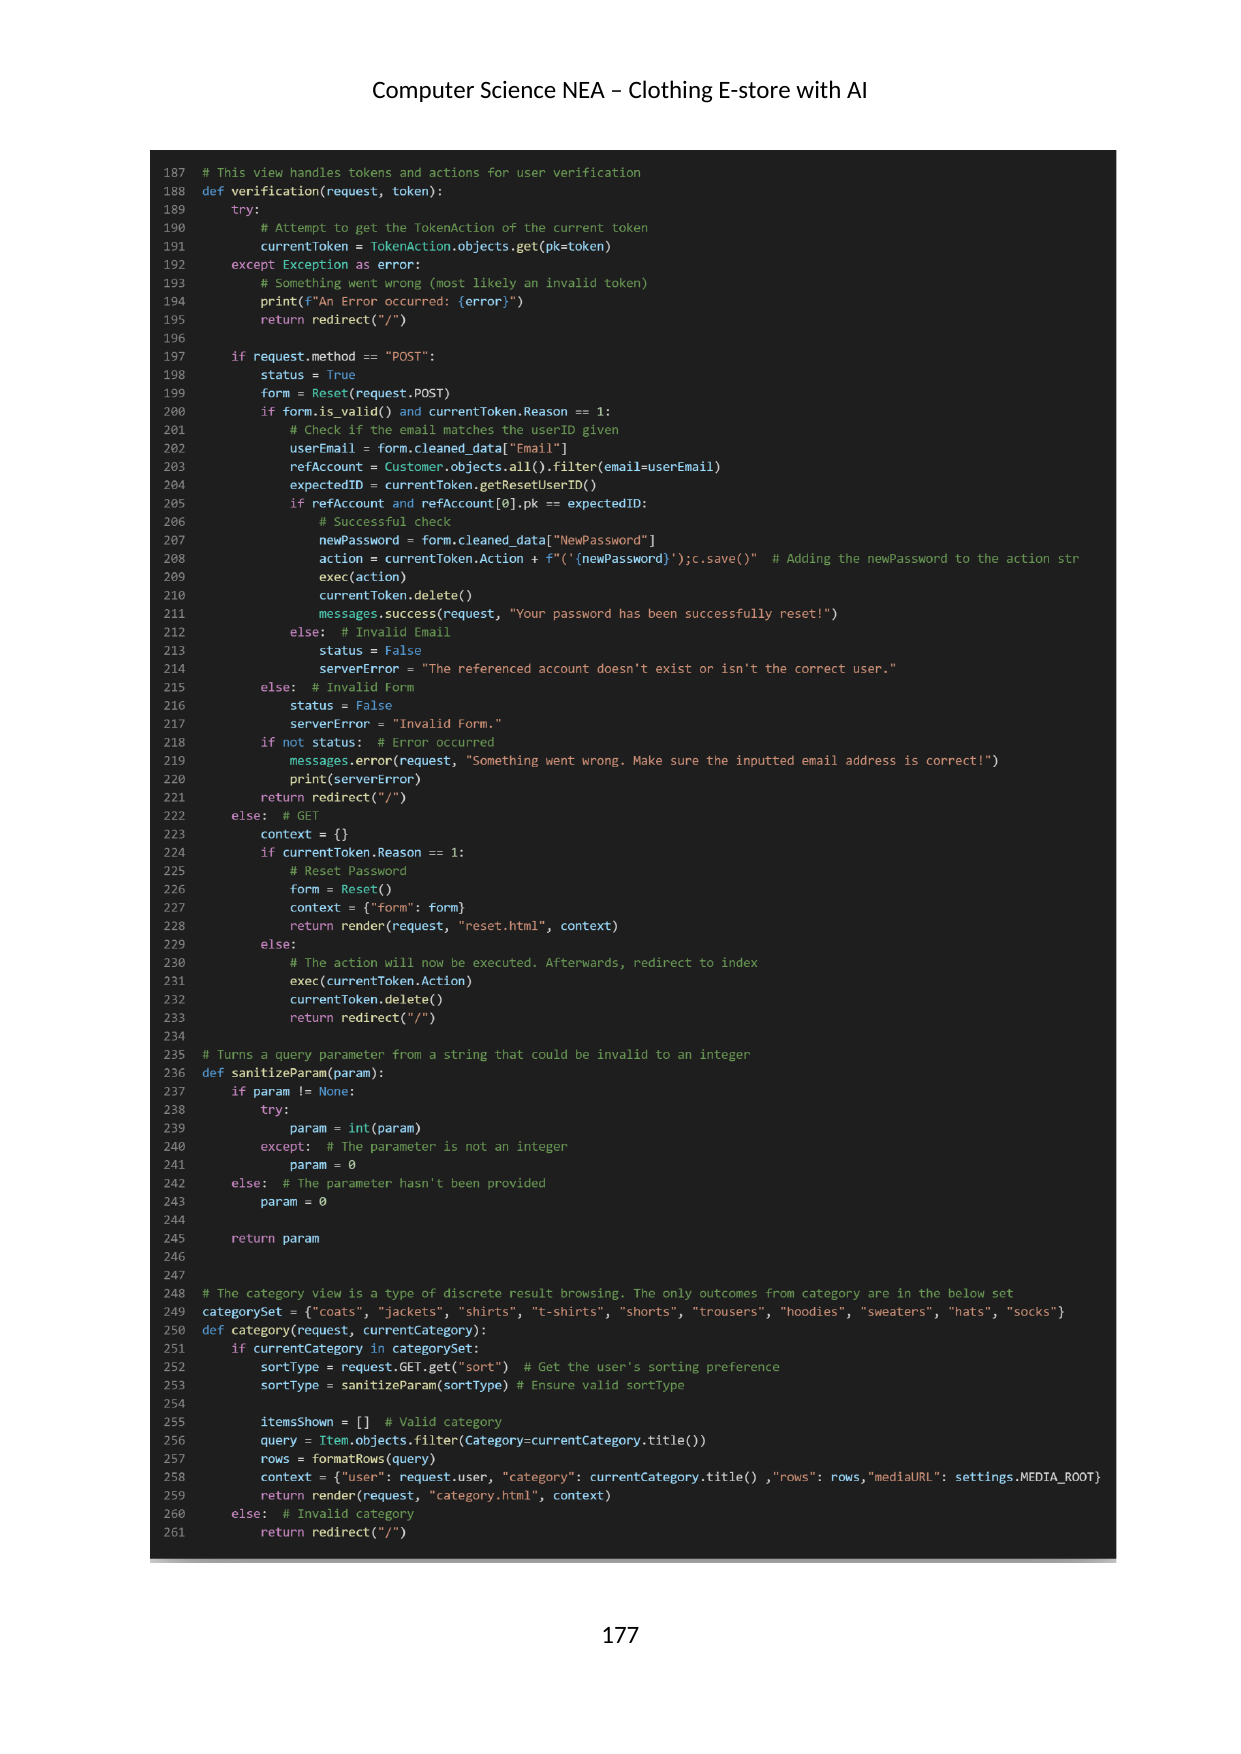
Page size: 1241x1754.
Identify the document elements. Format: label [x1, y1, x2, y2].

picture [150, 150, 1117, 1563]
